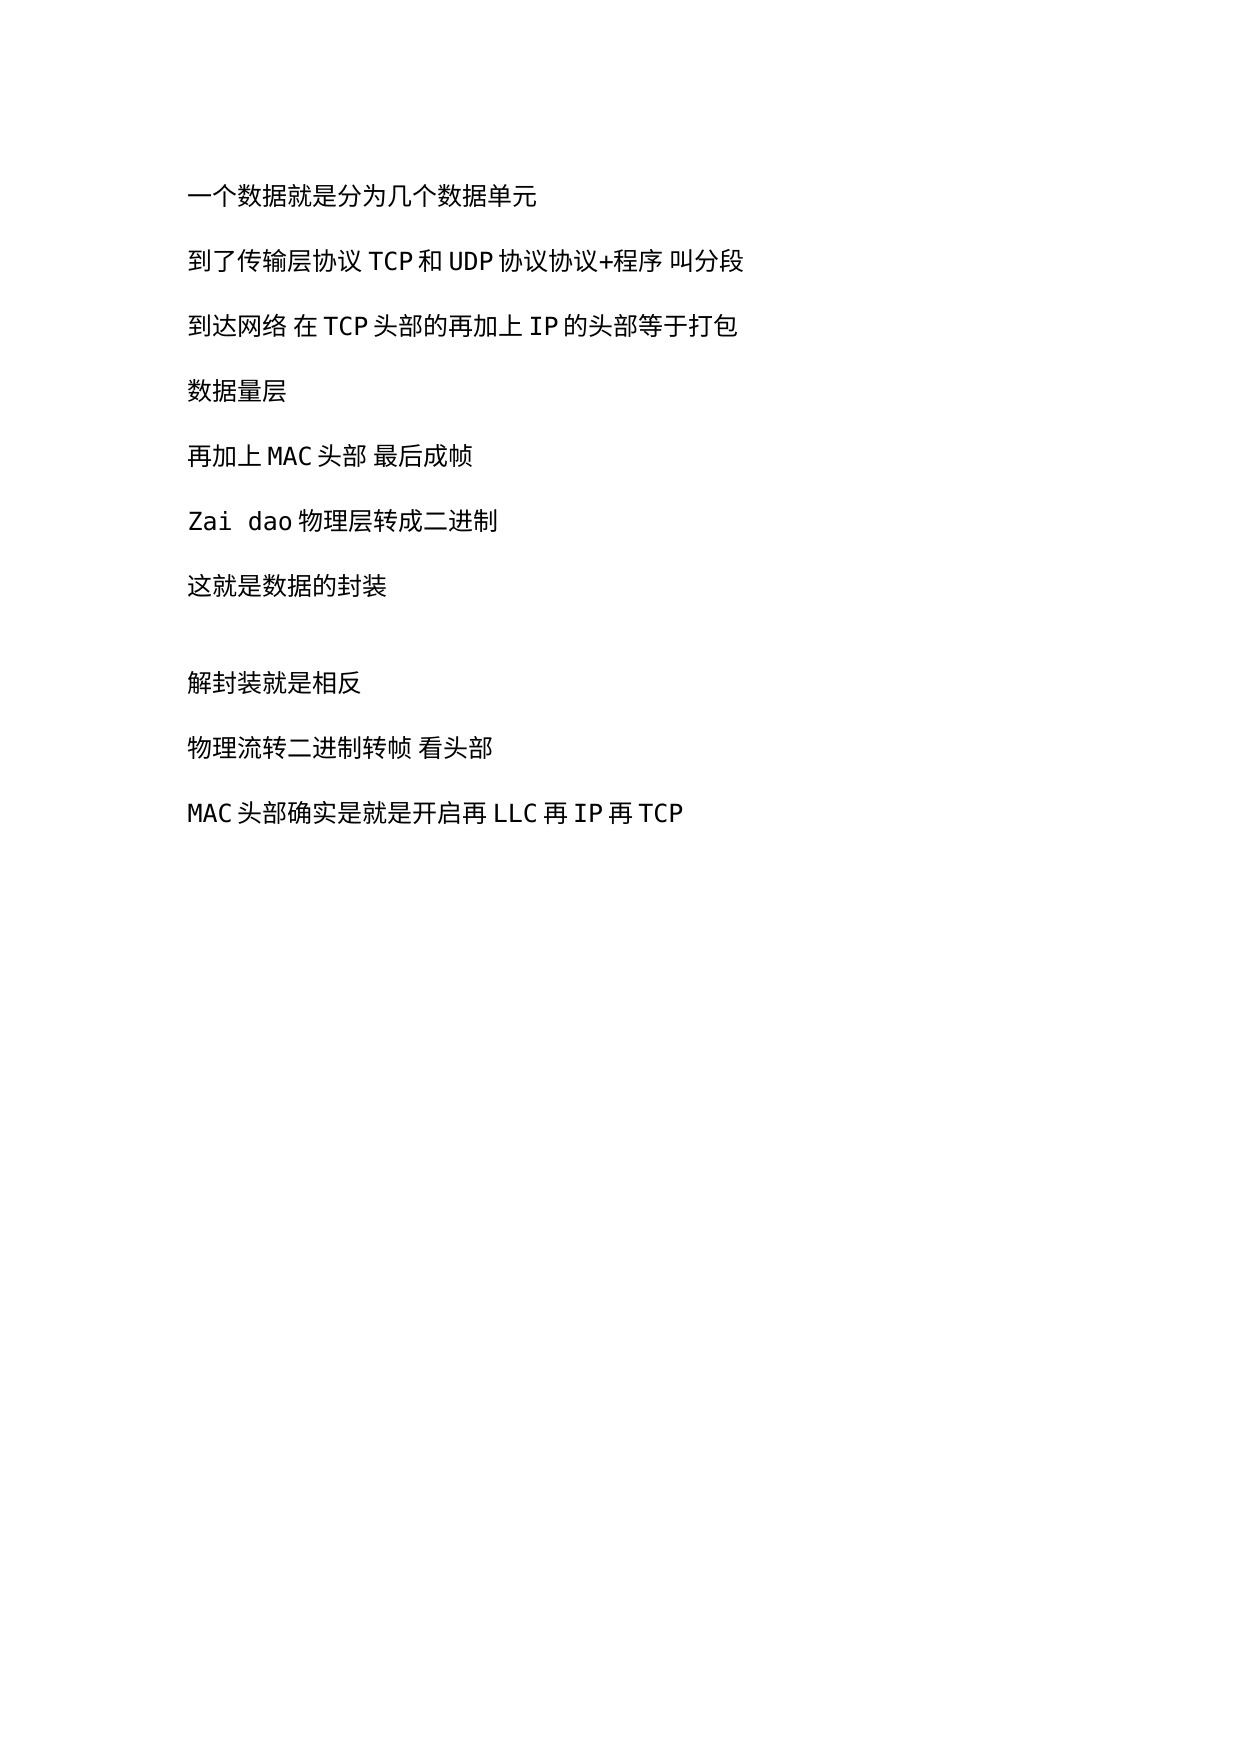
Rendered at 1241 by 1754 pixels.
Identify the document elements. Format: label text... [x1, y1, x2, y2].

text 一个数据就是分为几个数据单元 [187, 162, 1053, 227]
text 到了传输层协议 TCP和UDP协议协议+程序 叫分段 [187, 227, 1053, 292]
text 数据量层 [187, 357, 1053, 422]
text 这就是数据的封装 [187, 552, 1053, 617]
text 到达网络 在TCP头部的再加上IP的头部等于打包 [187, 292, 1053, 357]
text 再加上MAC头部 最后成帧 [187, 422, 1053, 487]
text 解封装就是相反 [187, 649, 1053, 714]
text MAC头部确实是就是开启再LLC再IP再TCP [187, 779, 1053, 844]
text Zai dao物理层转成二进制 [187, 487, 1053, 552]
text 物理流转二进制转帧 看头部 [187, 714, 1053, 779]
